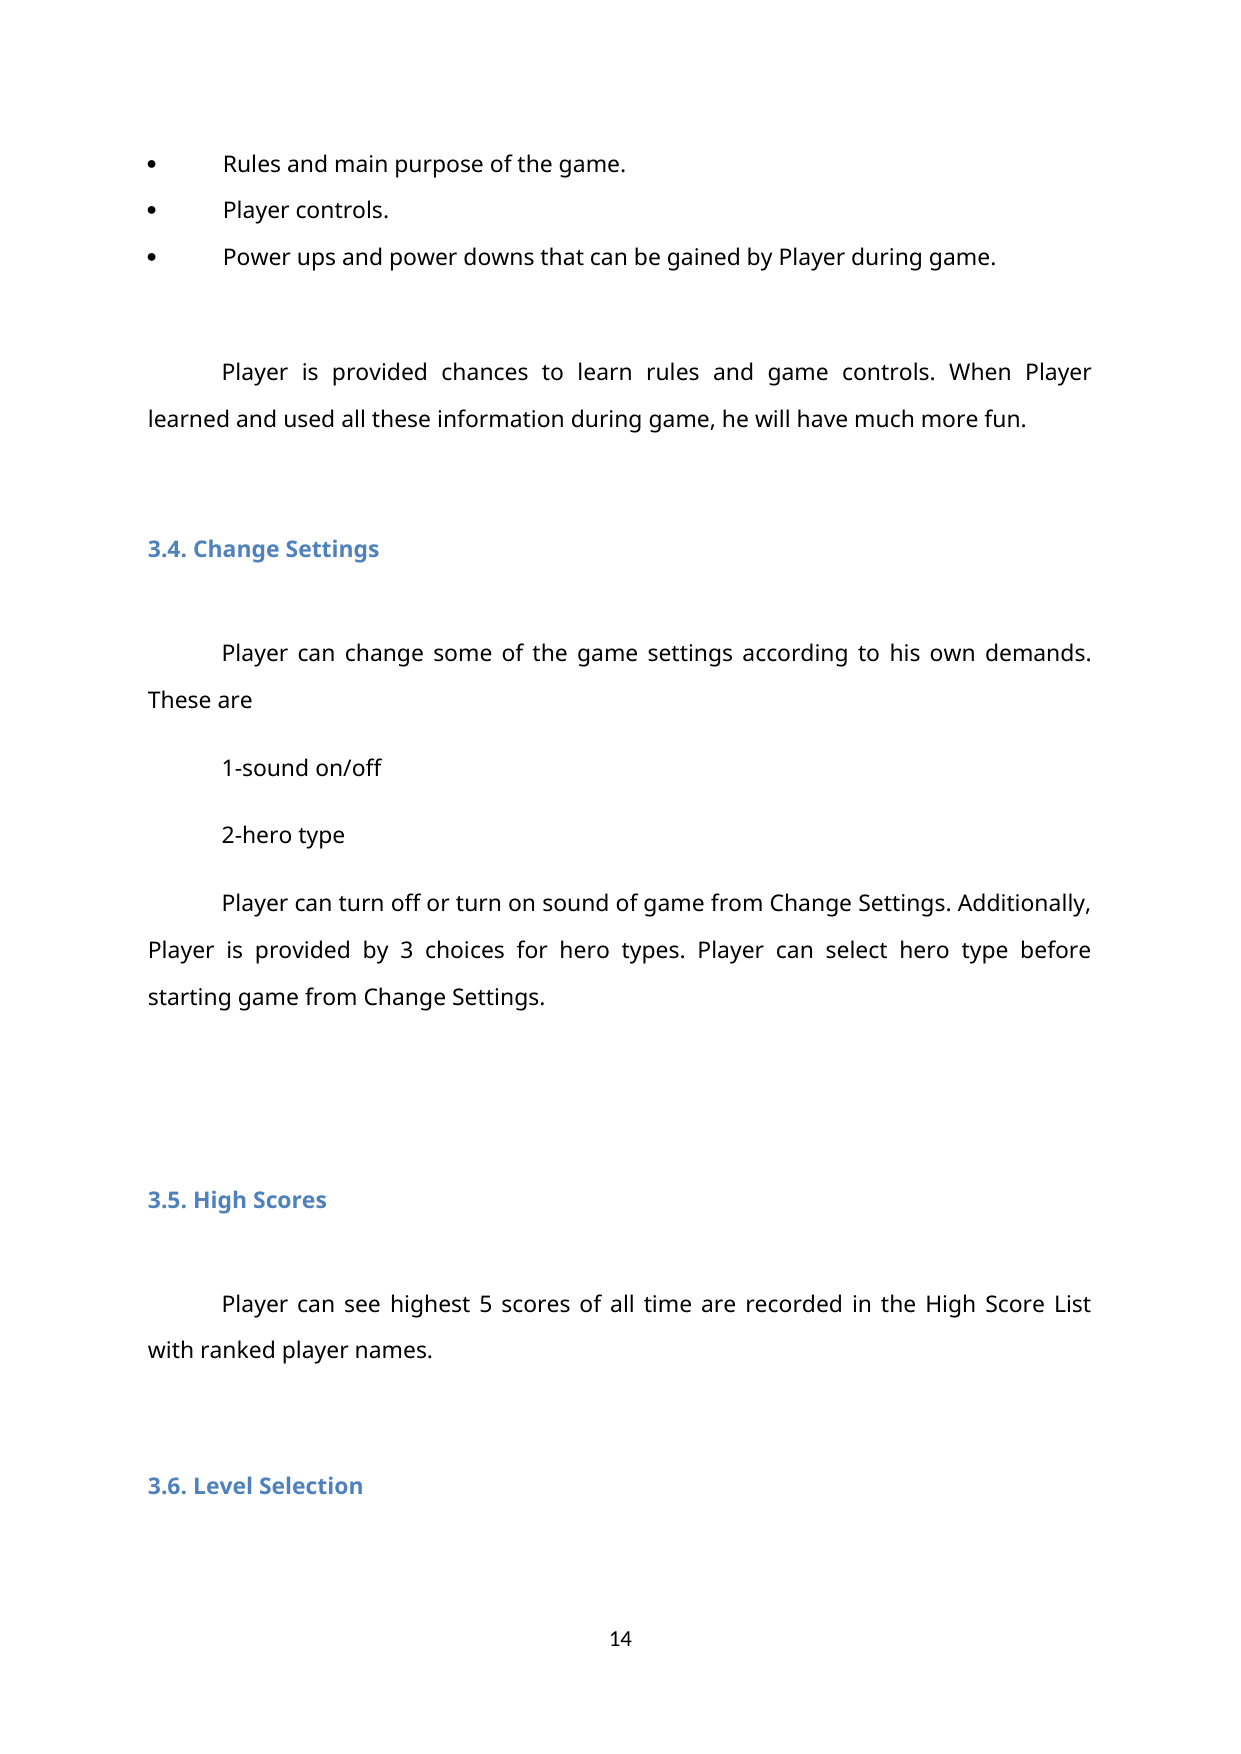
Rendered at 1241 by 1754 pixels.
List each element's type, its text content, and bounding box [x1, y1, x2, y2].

text Player is provided chances to learn rules and game controls. When Player learned and used all these information during game, he will have much more fun. [148, 356, 1093, 434]
list Rules and main purpose of the game. [148, 148, 1093, 179]
text 2-hero type [148, 819, 1093, 851]
text 1-sound on/off [148, 752, 1093, 783]
subtitle 3.5. High Scores [148, 1184, 1093, 1215]
text Player can turn off or turn on sound of game from Change Settings. Additionally, Player is provided by 3 choices for hero types. Player can select hero type before starting game from Change Settings. [148, 887, 1093, 1012]
subtitle 3.4. Change Settings [148, 533, 1093, 564]
subtitle 3.6. Level Selection [148, 1470, 1093, 1501]
text Player can see highest 5 scores of all time are recorded in the High Score List with ranked player names. [148, 1287, 1093, 1366]
list Player controls. [148, 194, 1093, 226]
text Player can change some of the game settings according to his own demands. These are [148, 637, 1093, 715]
list Power ups and power downs that can be gained by Player during game. [148, 241, 1093, 273]
